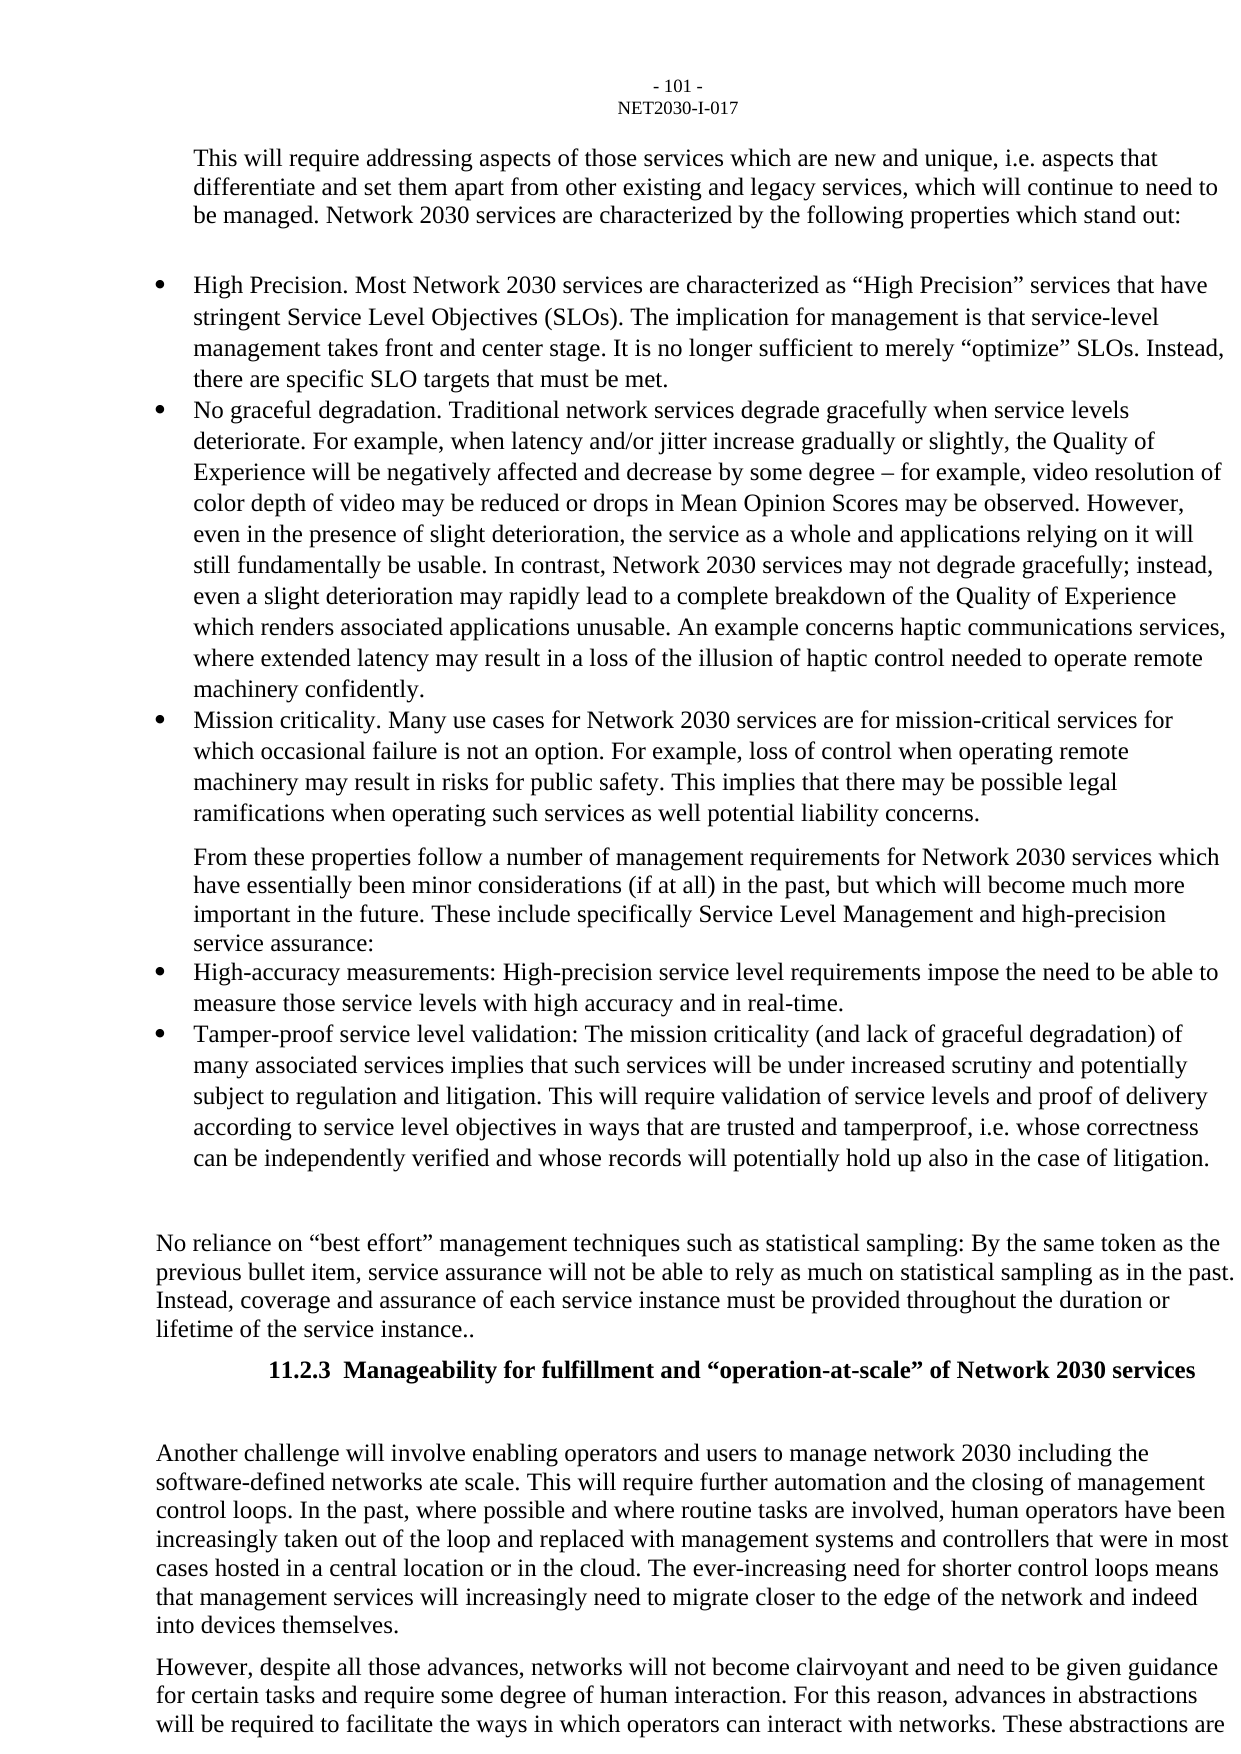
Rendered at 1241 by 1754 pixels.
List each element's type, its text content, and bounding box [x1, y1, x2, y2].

list Mission criticality. Many use cases for Network 2030 services are for mission-critical services for which occasional failure is not an option. For example, loss of control when operating remote machinery may result in risks for public safety. This implies that there may be possible legal ramifications when operating such services as well potential liability concerns. [156, 705, 1237, 827]
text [156, 1652, 1237, 1738]
list Manageability for fulfillment and “operation-at-scale” of Network 2030 services [268, 1355, 1237, 1384]
text No reliance on “best effort” management techniques such as statistical sampling: By the same token as the previous bullet item, service assurance will not be able to rely as much on statistical sampling as in the past. Instead, coverage and assurance of each service instance must be provided throughout the duration or lifetime of the service instance.. [156, 1228, 1237, 1343]
list No graceful degradation. Traditional network services degrade gracefully when service levels deteriorate. For example, when latency and/or jitter increase gradually or slightly, the Quality of Experience will be negatively affected and decrease by some degree – for example, video resolution of color depth of video may be reduced or drops in Mean Opinion Scores may be observed. However, even in the presence of slight deterioration, the service as a whole and applications relying on it will still fundamentally be usable. In contrast, Network 2030 services may not degrade gracefully; instead, even a slight deterioration may rapidly lead to a complete breakdown of the Quality of Experience which renders associated applications unusable. An example concerns haptic communications services, where extended latency may result in a loss of the illusion of haptic control needed to operate remote machinery confidently. [156, 395, 1237, 703]
text From these properties follow a number of management requirements for Network 2030 services which have essentially been minor considerations (if at all) in the past, but which will become much more important in the future. These include specifically Service Level Management and high-precision service assurance: [193, 842, 1237, 957]
text This will require addressing aspects of those services which are new and unique, i.e. aspects that differentiate and set them apart from other existing and legacy services, which will continue to need to be managed. Network 2030 services are characterized by the following properties which stand out: [193, 143, 1237, 229]
list High-accuracy measurements: High-precision service level requirements impose the need to be able to measure those service levels with high accuracy and in real-time. [156, 957, 1237, 1017]
list High Precision. Most Network 2030 services are characterized as “High Precision” services that have stringent Service Level Objectives (SLOs). The implication for management is that service-level management takes front and center stage. It is no longer sufficient to merely “optimize” SLOs. Instead, there are specific SLO targets that must be met. [156, 271, 1237, 392]
text Another challenge will involve enabling operators and users to manage network 2030 including the software-defined networks ate scale. This will require further automation and the closing of management control loops. In the past, where possible and where routine tasks are involved, human operators have been increasingly taken out of the loop and replaced with management systems and controllers that were in most cases hosted in a central location or in the cloud. The ever-increasing need for shorter control loops means that management services will increasingly need to migrate closer to the edge of the network and indeed into devices themselves. [156, 1438, 1237, 1639]
list Tamper-proof service level validation: The mission criticality (and lack of graceful degradation) of many associated services implies that such services will be under increased scrutiny and potentially subject to regulation and litigation. This will require validation of service levels and proof of delivery according to service level objectives in ways that are trusted and tamperproof, i.e. whose correctness can be independently verified and whose records will potentially hold up also in the case of litigation. [156, 1019, 1237, 1172]
